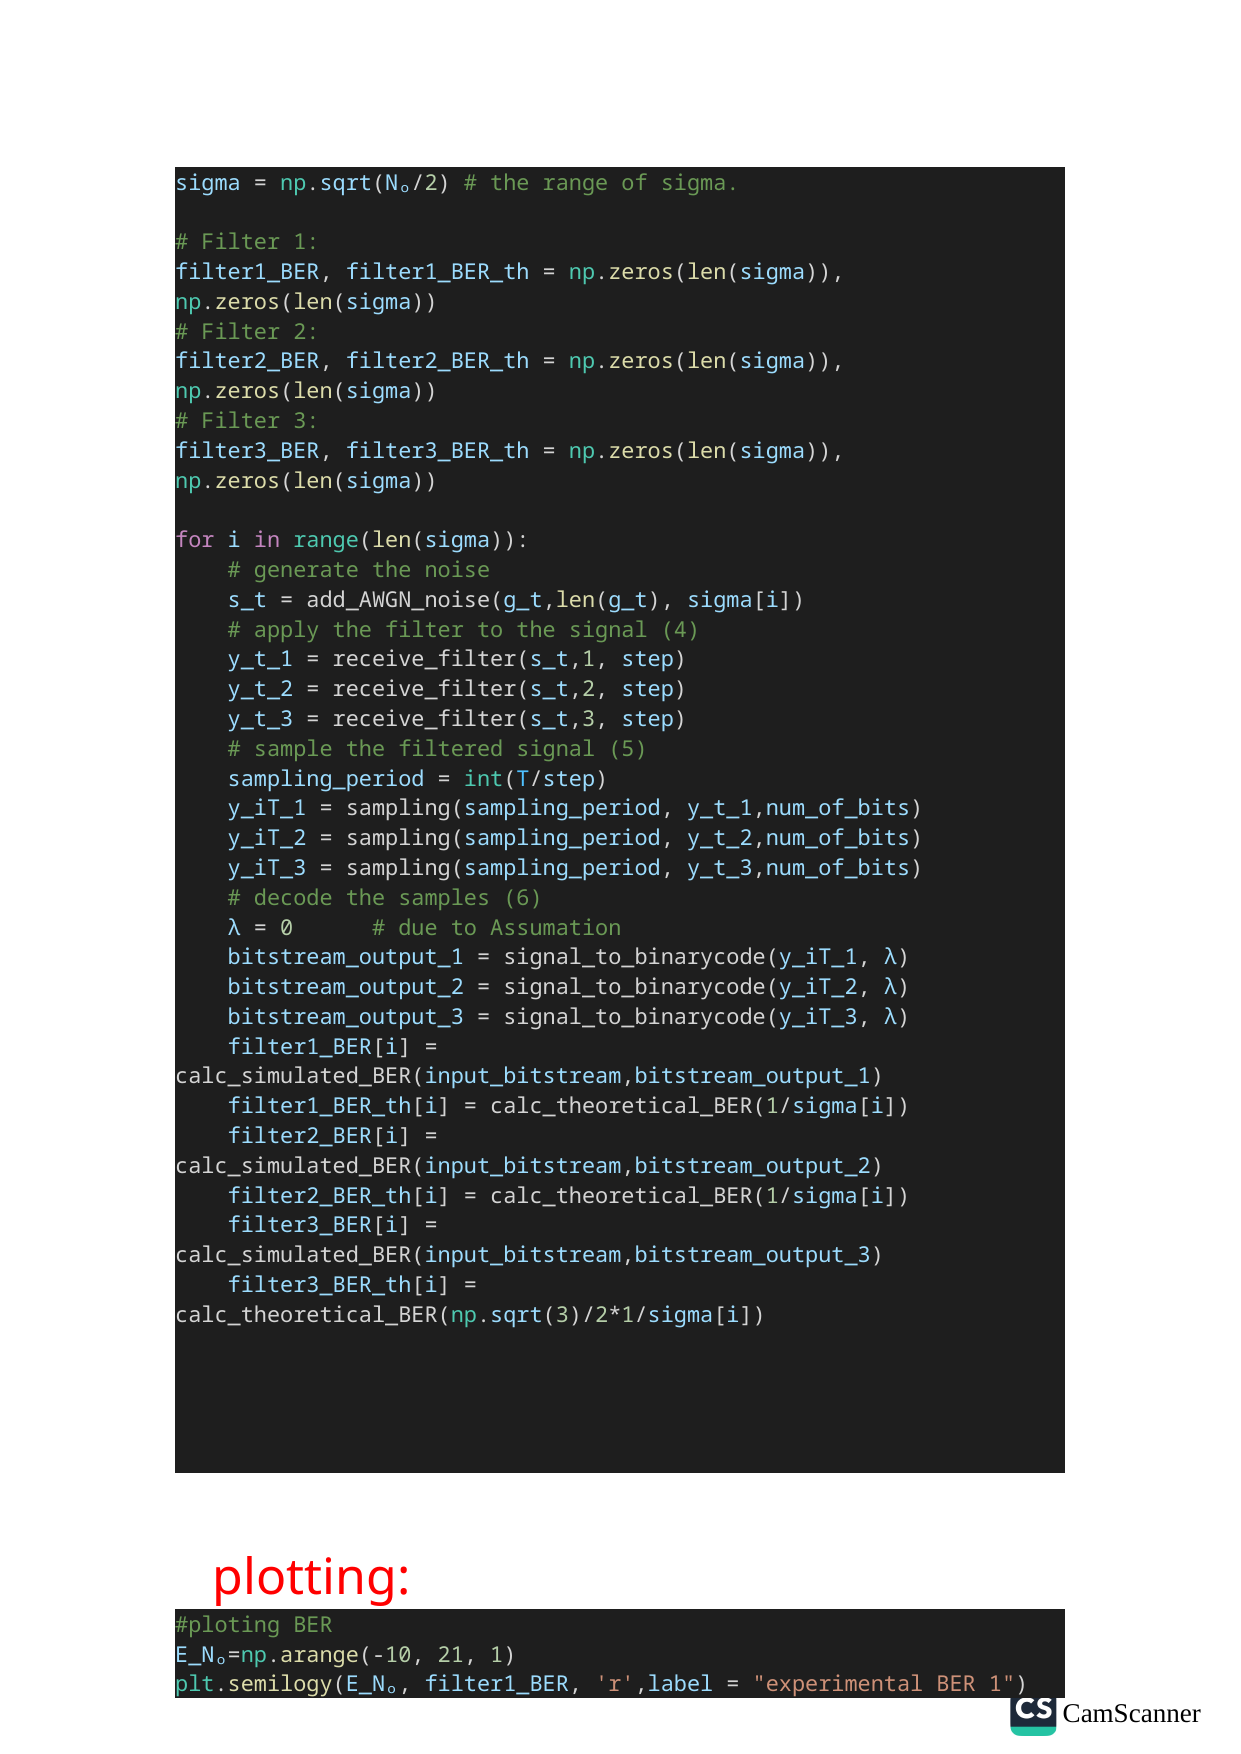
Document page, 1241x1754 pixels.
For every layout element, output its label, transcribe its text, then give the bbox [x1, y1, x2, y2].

text y_t_1 = receive_filter(s_t,1, step) [175, 643, 1065, 673]
text plotting: [212, 1541, 1065, 1609]
text #ploting BER [175, 1609, 1065, 1639]
text filter2_BER[i] = calc_simulated_BER(input_bitstream,bitstream_output_2) [175, 1120, 1065, 1179]
text filter3_BER, filter3_BER_th = np.zeros(len(sigma)), np.zeros(len(sigma)) [175, 435, 1065, 494]
text bitstream_output_2 = signal_to_binarycode(y_iT_2, λ) [175, 971, 1065, 1001]
text plt.semilogy(E_Nₒ, filter1_BER, 'r',label = "experimental BER 1") [175, 1668, 1065, 1698]
text y_iT_1 = sampling(sampling_period, y_t_1,num_of_bits) [175, 792, 1065, 822]
text for i in range(len(sigma)): [175, 524, 1065, 554]
text E_Nₒ=np.arange(-10, 21, 1) [175, 1639, 1065, 1668]
text filter3_BER_th[i] = calc_theoretical_BER(np.sqrt(3)/2*1/sigma[i]) [175, 1269, 1065, 1328]
text # sample the filtered signal (5) [175, 733, 1065, 762]
picture [1010, 1698, 1057, 1736]
text sigma = np.sqrt(Nₒ/2) # the range of sigma. [175, 167, 1065, 196]
text s_t = add_AWGN_noise(g_t,len(g_t), sigma[i]) [175, 584, 1065, 613]
text filter2_BER_th[i] = calc_theoretical_BER(1/sigma[i]) [175, 1179, 1065, 1209]
text # Filter 1: [175, 226, 1065, 256]
text filter1_BER, filter1_BER_th = np.zeros(len(sigma)), np.zeros(len(sigma)) [175, 256, 1065, 316]
text # generate the noise [175, 554, 1065, 584]
text filter3_BER[i] = calc_simulated_BER(input_bitstream,bitstream_output_3) [175, 1209, 1065, 1269]
text filter1_BER_th[i] = calc_theoretical_BER(1/sigma[i]) [175, 1090, 1065, 1120]
text filter2_BER, filter2_BER_th = np.zeros(len(sigma)), np.zeros(len(sigma)) [175, 345, 1065, 405]
text y_iT_3 = sampling(sampling_period, y_t_3,num_of_bits) [175, 852, 1065, 882]
text sampling_period = int(T/step) [175, 762, 1065, 792]
text bitstream_output_1 = signal_to_binarycode(y_iT_1, λ) [175, 941, 1065, 971]
text # apply the filter to the signal (4) [175, 613, 1065, 643]
text bitstream_output_3 = signal_to_binarycode(y_iT_3, λ) [175, 1001, 1065, 1031]
text filter1_BER[i] = calc_simulated_BER(input_bitstream,bitstream_output_1) [175, 1031, 1065, 1090]
text # Filter 3: [175, 405, 1065, 435]
text y_t_2 = receive_filter(s_t,2, step) [175, 673, 1065, 703]
text y_iT_2 = sampling(sampling_period, y_t_2,num_of_bits) [175, 822, 1065, 852]
text y_t_3 = receive_filter(s_t,3, step) [175, 703, 1065, 733]
text λ = 0 # due to Assumation [175, 911, 1065, 941]
text # decode the samples (6) [175, 882, 1065, 911]
text # Filter 2: [175, 316, 1065, 345]
